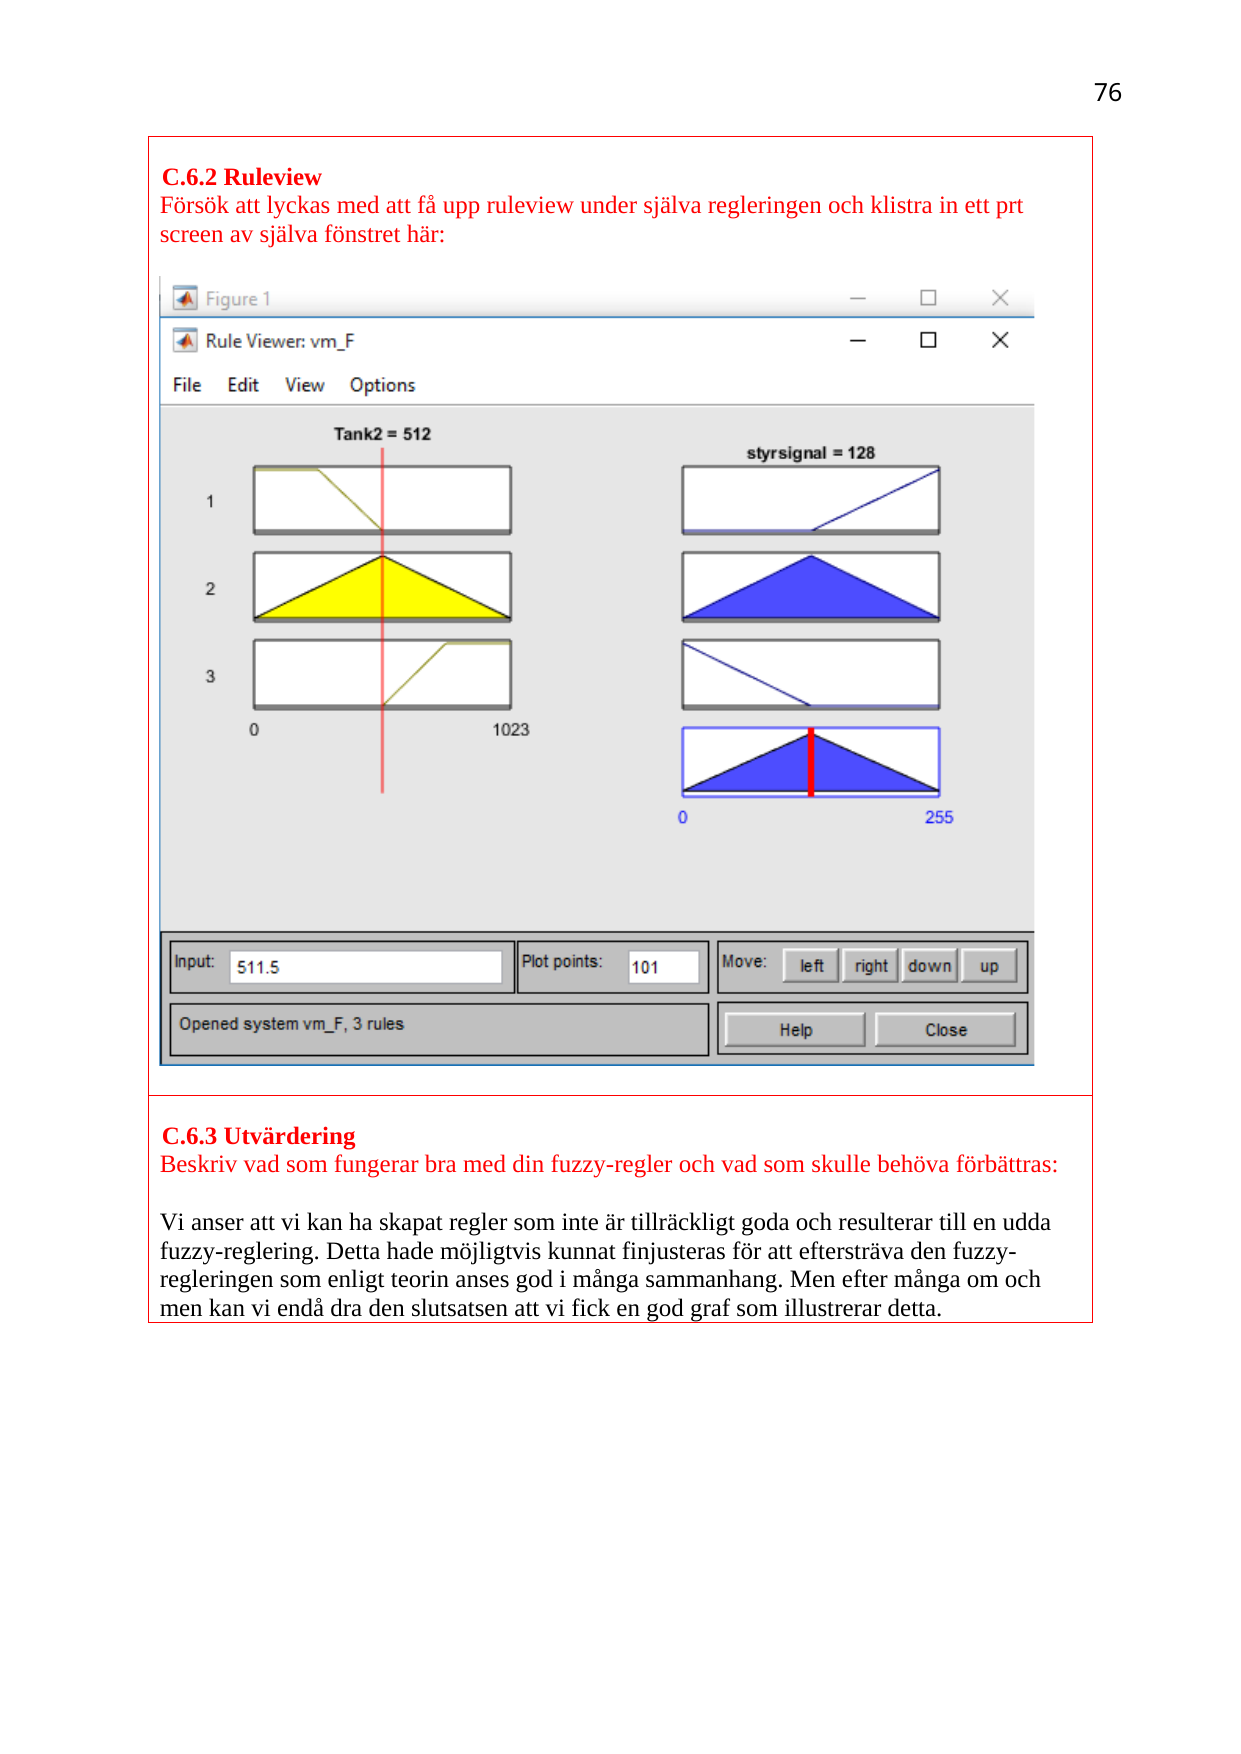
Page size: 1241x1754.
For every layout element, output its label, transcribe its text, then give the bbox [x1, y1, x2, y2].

table_header C.6.2 Ruleview Försök att lyckas med att få upp ruleview under själva regleringen och klistra in ett prt screen av själva fönstret här: [149, 137, 1092, 1095]
table_cell C.6.3 Utvärdering Beskriv vad som fungerar bra med din fuzzy-regler och vad som skulle behöva förbättras: Vi anser att vi kan ha skapat regler som inte är tillräckligt goda och resulterar till en udda fuzzy-reglering. Detta hade möjligtvis kunnat finjusteras för att eftersträva den fuzzy-regleringen som enligt teorin anses god i många sammanhang. Men efter många om och men kan vi endå dra den slutsatsen att vi fick en god graf som illustrerar detta. [149, 1096, 1092, 1322]
picture [159, 276, 1035, 1066]
